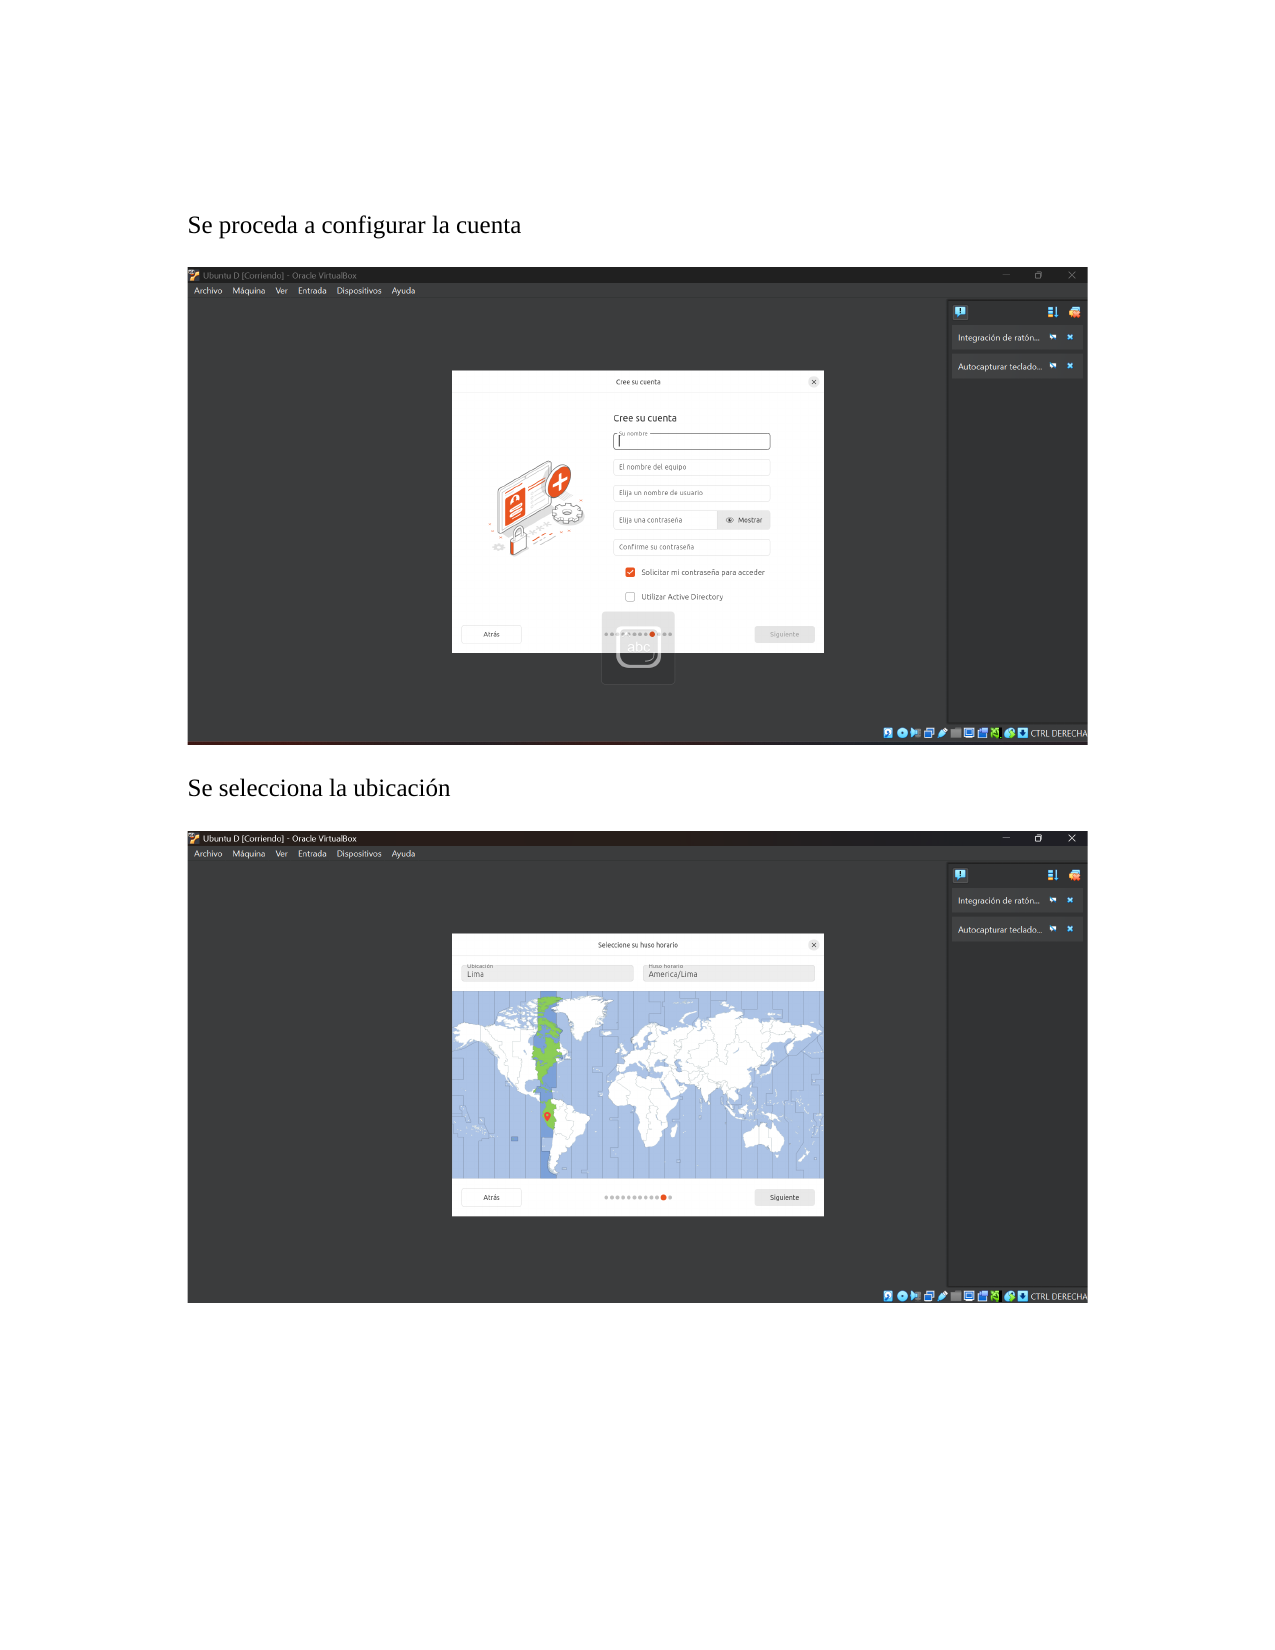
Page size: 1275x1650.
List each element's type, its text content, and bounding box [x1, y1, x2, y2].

text Se selecciona la ubicación [187, 773, 1087, 831]
picture [187, 267, 1088, 745]
text Se proceda a configurar la cuenta [187, 210, 1087, 267]
picture [187, 831, 1088, 1303]
